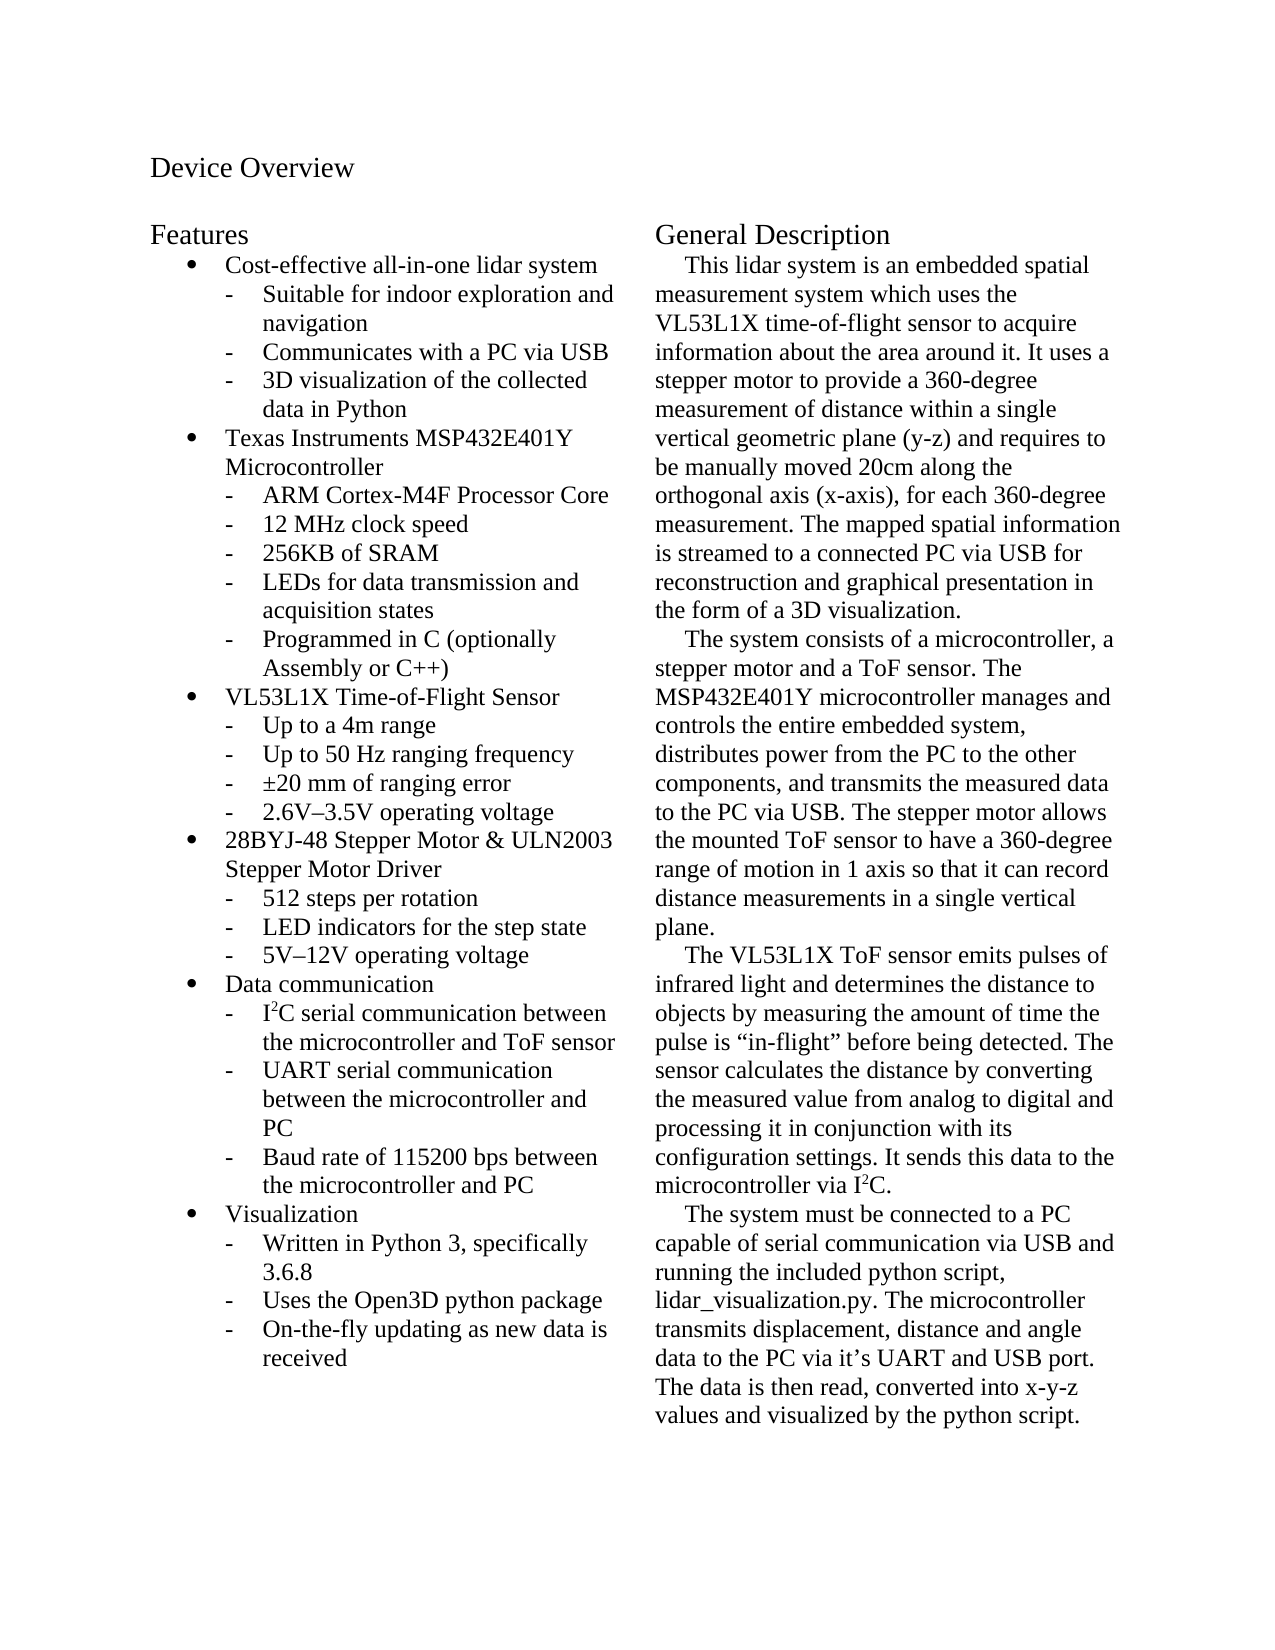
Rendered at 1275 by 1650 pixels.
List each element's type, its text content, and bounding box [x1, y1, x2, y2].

list Suitable for indoor exploration and navigation [225, 279, 620, 337]
list Baud rate of 115200 bps between the microcontroller and PC [225, 1142, 620, 1199]
list Visualization [187, 1199, 620, 1228]
list 512 steps per rotation [225, 883, 620, 912]
list LEDs for data transmission and acquisition states [225, 567, 620, 624]
list ARM Cortex-M4F Processor Core [225, 481, 620, 509]
text The system consists of a microcontroller, a stepper motor and a ToF sensor. The MSP432E401Y microcontroller manages and controls the entire embedded system, distributes power from the PC to the other components, and transmits the measured data to the PC via USB. The stepper motor allows the mounted ToF sensor to have a 360-degree range of motion in 1 axis so that it can record distance measurements in a single vertical plane. [655, 624, 1125, 941]
text Device Overview [150, 150, 1125, 183]
text The system must be connected to a PC capable of serial communication via USB and running the included python script, lidar_visualization.py. The microcontroller transmits displacement, distance and angle data to the PC via it’s UART and USB port. The data is then read, converted into x-y-z values and visualized by the python script. [655, 1199, 1125, 1429]
text General Description [655, 217, 1125, 251]
list 3D visualization of the collected data in Python [225, 366, 620, 423]
list 256KB of SRAM [225, 538, 620, 567]
text Features [150, 217, 620, 251]
list Uses the Open3D python package [225, 1286, 620, 1314]
list 12 MHz clock speed [225, 509, 620, 538]
list Data communication [187, 969, 620, 998]
list VL53L1X Time-of-Flight Sensor [187, 682, 620, 711]
list Up to 50 Hz ranging frequency [225, 739, 620, 768]
list 28BYJ-48 Stepper Motor & ULN2003 Stepper Motor Driver [187, 826, 620, 883]
list I2C serial communication between the microcontroller and ToF sensor [225, 998, 620, 1056]
list On-the-fly updating as new data is received [225, 1314, 620, 1372]
list UART serial communication between the microcontroller and PC [225, 1056, 620, 1142]
list Cost-effective all-in-one lidar system [187, 251, 620, 279]
text This lidar system is an embedded spatial measurement system which uses the VL53L1X time-of-flight sensor to acquire information about the area around it. It uses a stepper motor to provide a 360-degree measurement of distance within a single vertical geometric plane (y-z) and requires to be manually moved 20cm along the orthogonal axis (x-axis), for each 360-degree measurement. The mapped spatial information is streamed to a connected PC via USB for reconstruction and graphical presentation in the form of a 3D visualization. [655, 251, 1125, 624]
list LED indicators for the step state [225, 912, 620, 941]
list Texas Instruments MSP432E401Y Microcontroller [187, 423, 620, 481]
list 2.6V–3.5V operating voltage [225, 797, 620, 826]
text The VL53L1X ToF sensor emits pulses of infrared light and determines the distance to objects by measuring the amount of time the pulse is “in-flight” before being detected. The sensor calculates the distance by converting the measured value from analog to digital and processing it in conjunction with its configuration settings. It sends this data to the microcontroller via I2C. [655, 941, 1125, 1199]
list Programmed in C (optionally Assembly or C++) [225, 624, 620, 682]
list ±20 mm of ranging error [225, 768, 620, 797]
list 5V–12V operating voltage [225, 941, 620, 969]
list Up to a 4m range [225, 711, 620, 739]
list Written in Python 3, specifically 3.6.8 [225, 1228, 620, 1286]
list Communicates with a PC via USB [225, 337, 620, 366]
